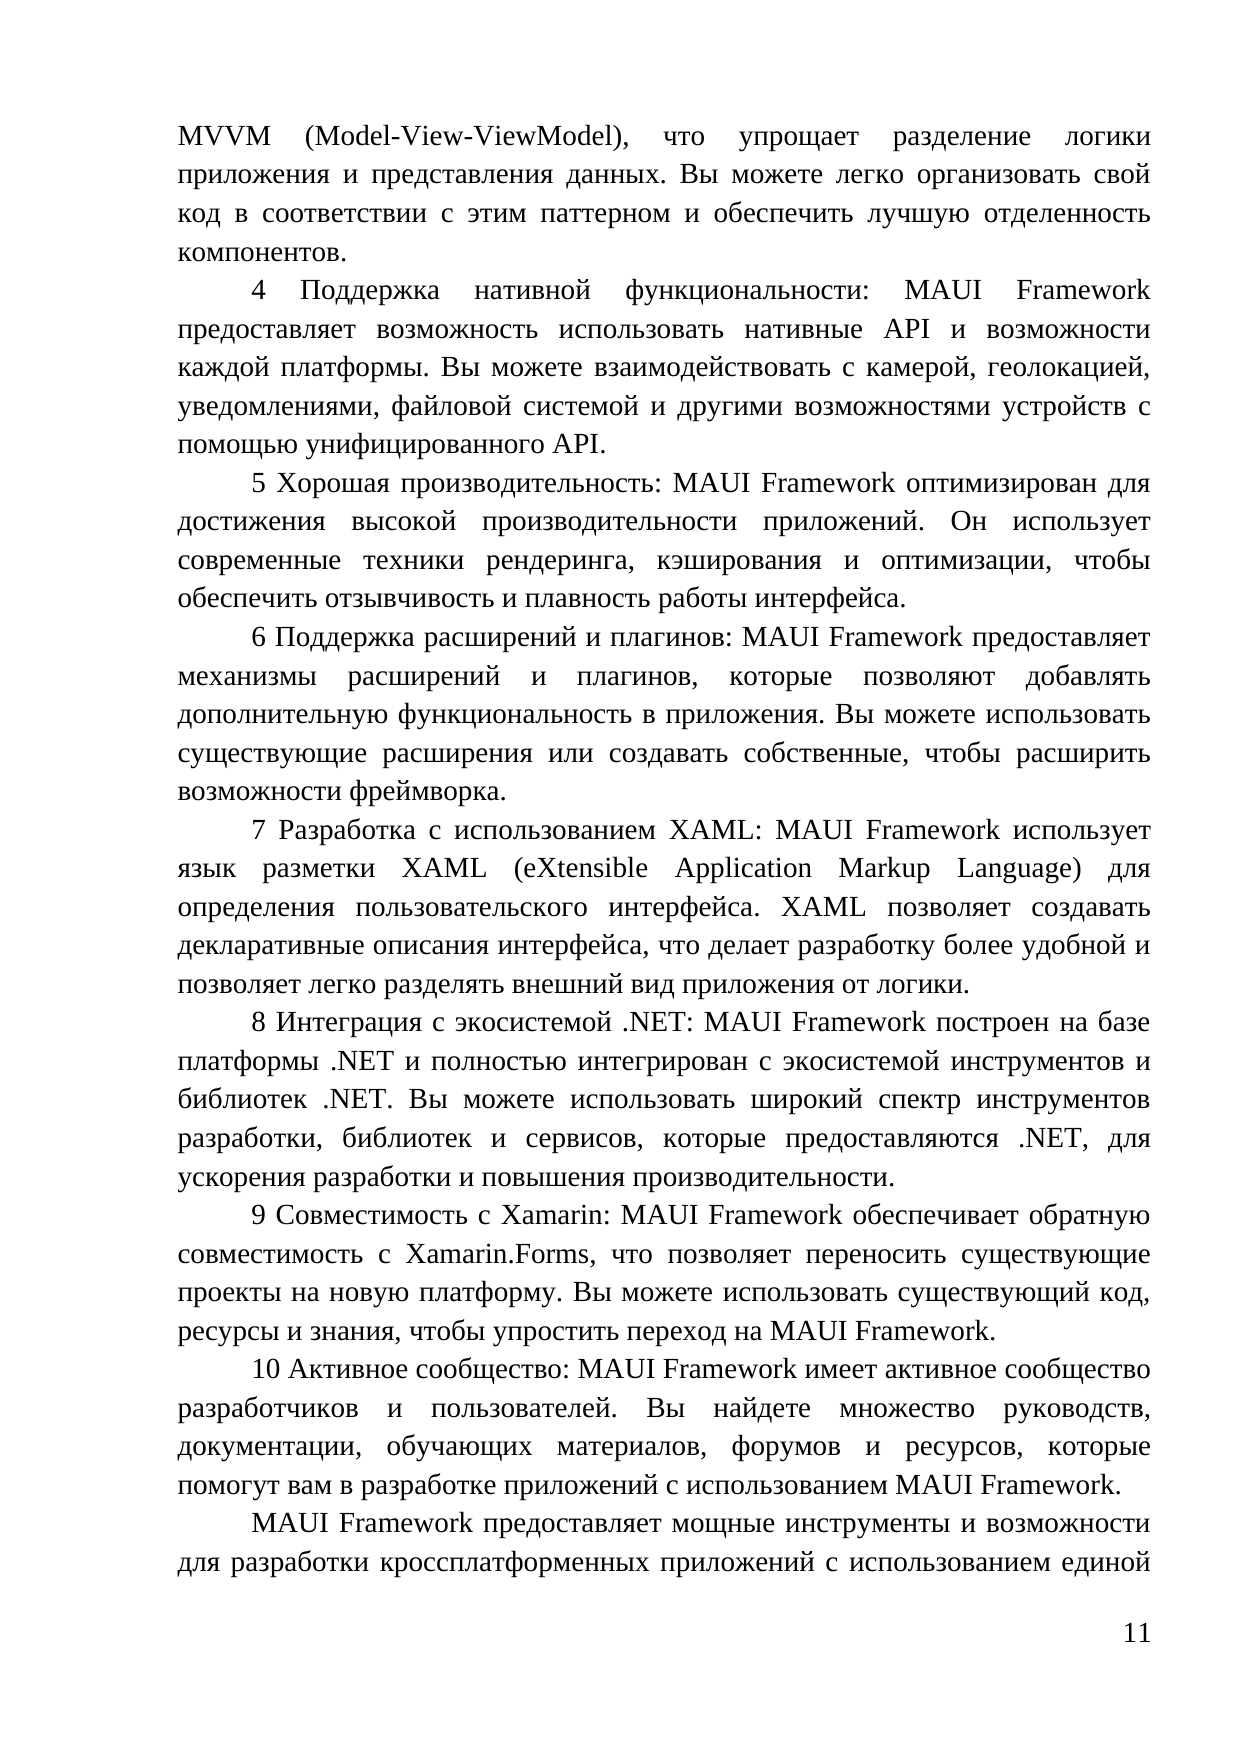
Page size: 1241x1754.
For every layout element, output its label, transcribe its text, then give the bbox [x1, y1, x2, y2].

text 7 Разработка с использованием XAML: MAUI Framework использует язык разметки XAML (eXtensible Application Markup Language) для определения пользовательского интерфейса. XAML позволяет создавать декларативные описания интерфейса, что делает разработку более удобной и позволяет легко разделять внешний вид приложения от логики. [177, 812, 1152, 999]
text 4 Поддержка нативной функциональности: MAUI Framework предоставляет возможность использовать нативные API и возможности каждой платформы. Вы можете взаимодействовать с камерой, геолокацией, уведомлениями, файловой системой и другими возможностями устройств с помощью унифицированного API. [177, 272, 1152, 460]
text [177, 1506, 1152, 1578]
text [177, 118, 1152, 267]
text 5 Хорошая производительность: MAUI Framework оптимизирован для достижения высокой производительности приложений. Он использует современные техники рендеринга, кэширования и оптимизации, чтобы обеспечить отзывчивость и плавность работы интерфейса. [177, 465, 1152, 614]
text 6 Поддержка расширений и плагинов: MAUI Framework предоставляет механизмы расширений и плагинов, которые позволяют добавлять дополнительную функциональность в приложения. Вы можете использовать существующие расширения или создавать собственные, чтобы расширить возможности фреймворка. [177, 619, 1152, 807]
text 9 Совместимость с Xamarin: MAUI Framework обеспечивает обратную совместимость с Xamarin.Forms, что позволяет переносить существующие проекты на новую платформу. Вы можете использовать существующий код, ресурсы и знания, чтобы упростить переход на MAUI Framework. [177, 1197, 1152, 1346]
text 8 Интеграция с экосистемой .NET: MAUI Framework построен на базе платформы .NET и полностью интегрирован с экосистемой инструментов и библиотек .NET. Вы можете использовать широкий спектр инструментов разработки, библиотек и сервисов, которые предоставляются .NET, для ускорения разработки и повышения производительности. [177, 1004, 1152, 1192]
text 10 Активное сообщество: MAUI Framework имеет активное сообщество разработчиков и пользователей. Вы найдете множество руководств, документации, обучающих материалов, форумов и ресурсов, которые помогут вам в разработке приложений с использованием MAUI Framework. [177, 1351, 1152, 1501]
